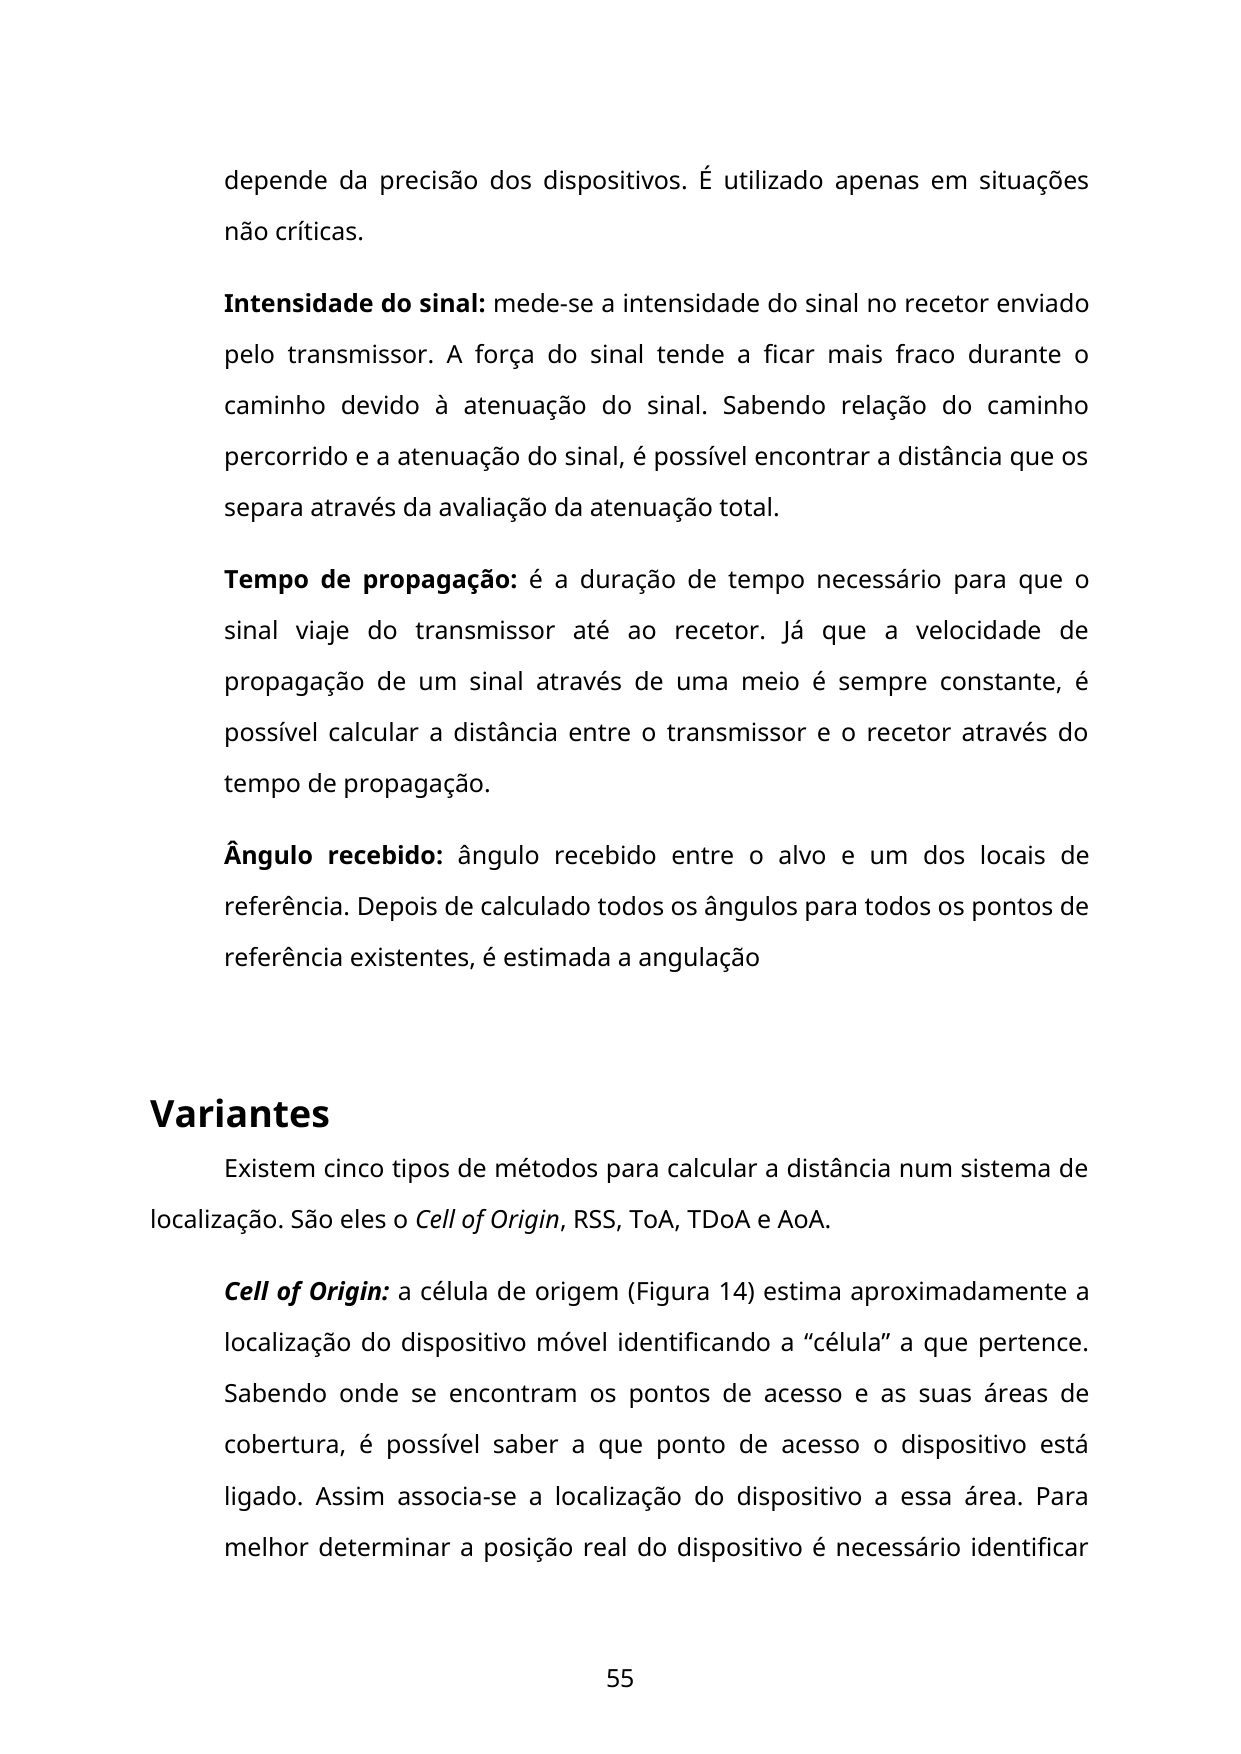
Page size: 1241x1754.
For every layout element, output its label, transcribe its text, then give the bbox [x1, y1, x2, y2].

text Intensidade do sinal: mede-se a intensidade do sinal no recetor enviado pelo transmissor. A força do sinal tende a ficar mais fraco durante o caminho devido à atenuação do sinal. Sabendo relação do caminho percorrido e a atenuação do sinal, é possível encontrar a distância que os separa através da avaliação da atenuação total. [224, 285, 1090, 524]
text Tempo de propagação: é a duração de tempo necessário para que o sinal viaje do transmissor até ao recetor. Já que a velocidade de propagação de um sinal através de uma meio é sempre constante, é possível calcular a distância entre o transmissor e o recetor através do tempo de propagação. [224, 561, 1090, 800]
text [224, 1274, 1090, 1563]
text Existem cinco tipos de métodos para calcular a distância num sistema de localização. São eles o Cell of Origin, RSS, ToA, TDoA e AoA. [150, 1151, 1090, 1236]
text Ângulo recebido: ângulo recebido entre o alvo e um dos locais de referência. Depois de calculado todos os ângulos para todos os pontos de referência existentes, é estimada a angulação [224, 837, 1090, 974]
subtitle Variantes [150, 1087, 1090, 1138]
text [224, 162, 1090, 248]
